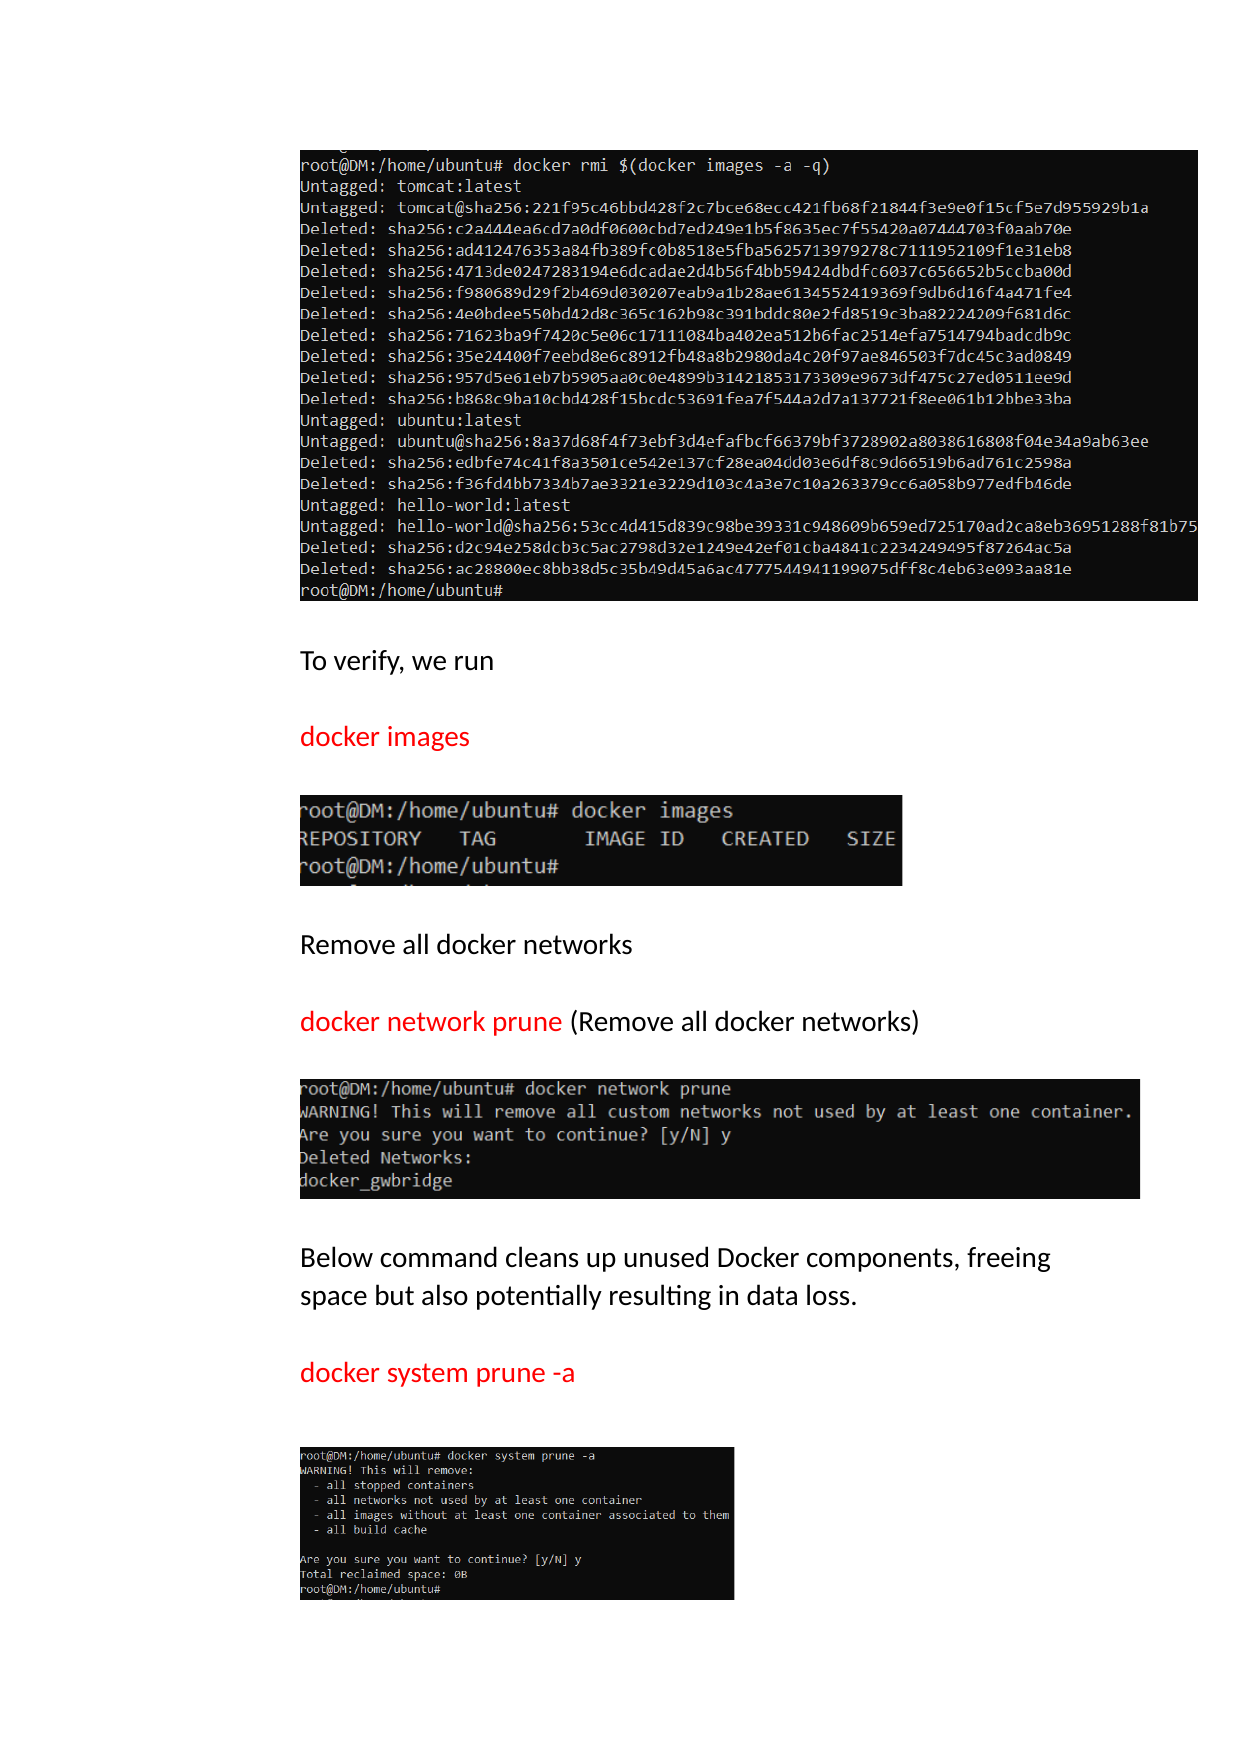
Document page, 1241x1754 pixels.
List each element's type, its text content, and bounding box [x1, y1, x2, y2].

list docker network prune (Remove all docker networks) [300, 1003, 1090, 1038]
picture [300, 1447, 735, 1600]
list docker images [300, 718, 1090, 754]
picture [300, 150, 1198, 601]
list Remove all docker networks [300, 926, 1090, 962]
picture [300, 1079, 1141, 1199]
picture [300, 795, 903, 886]
list docker system prune -a [300, 1354, 1090, 1390]
list To verify, we run [300, 642, 1090, 677]
list Below command cleans up unused Docker components, freeing space but also potentially resulting in data loss. [300, 1239, 1090, 1313]
